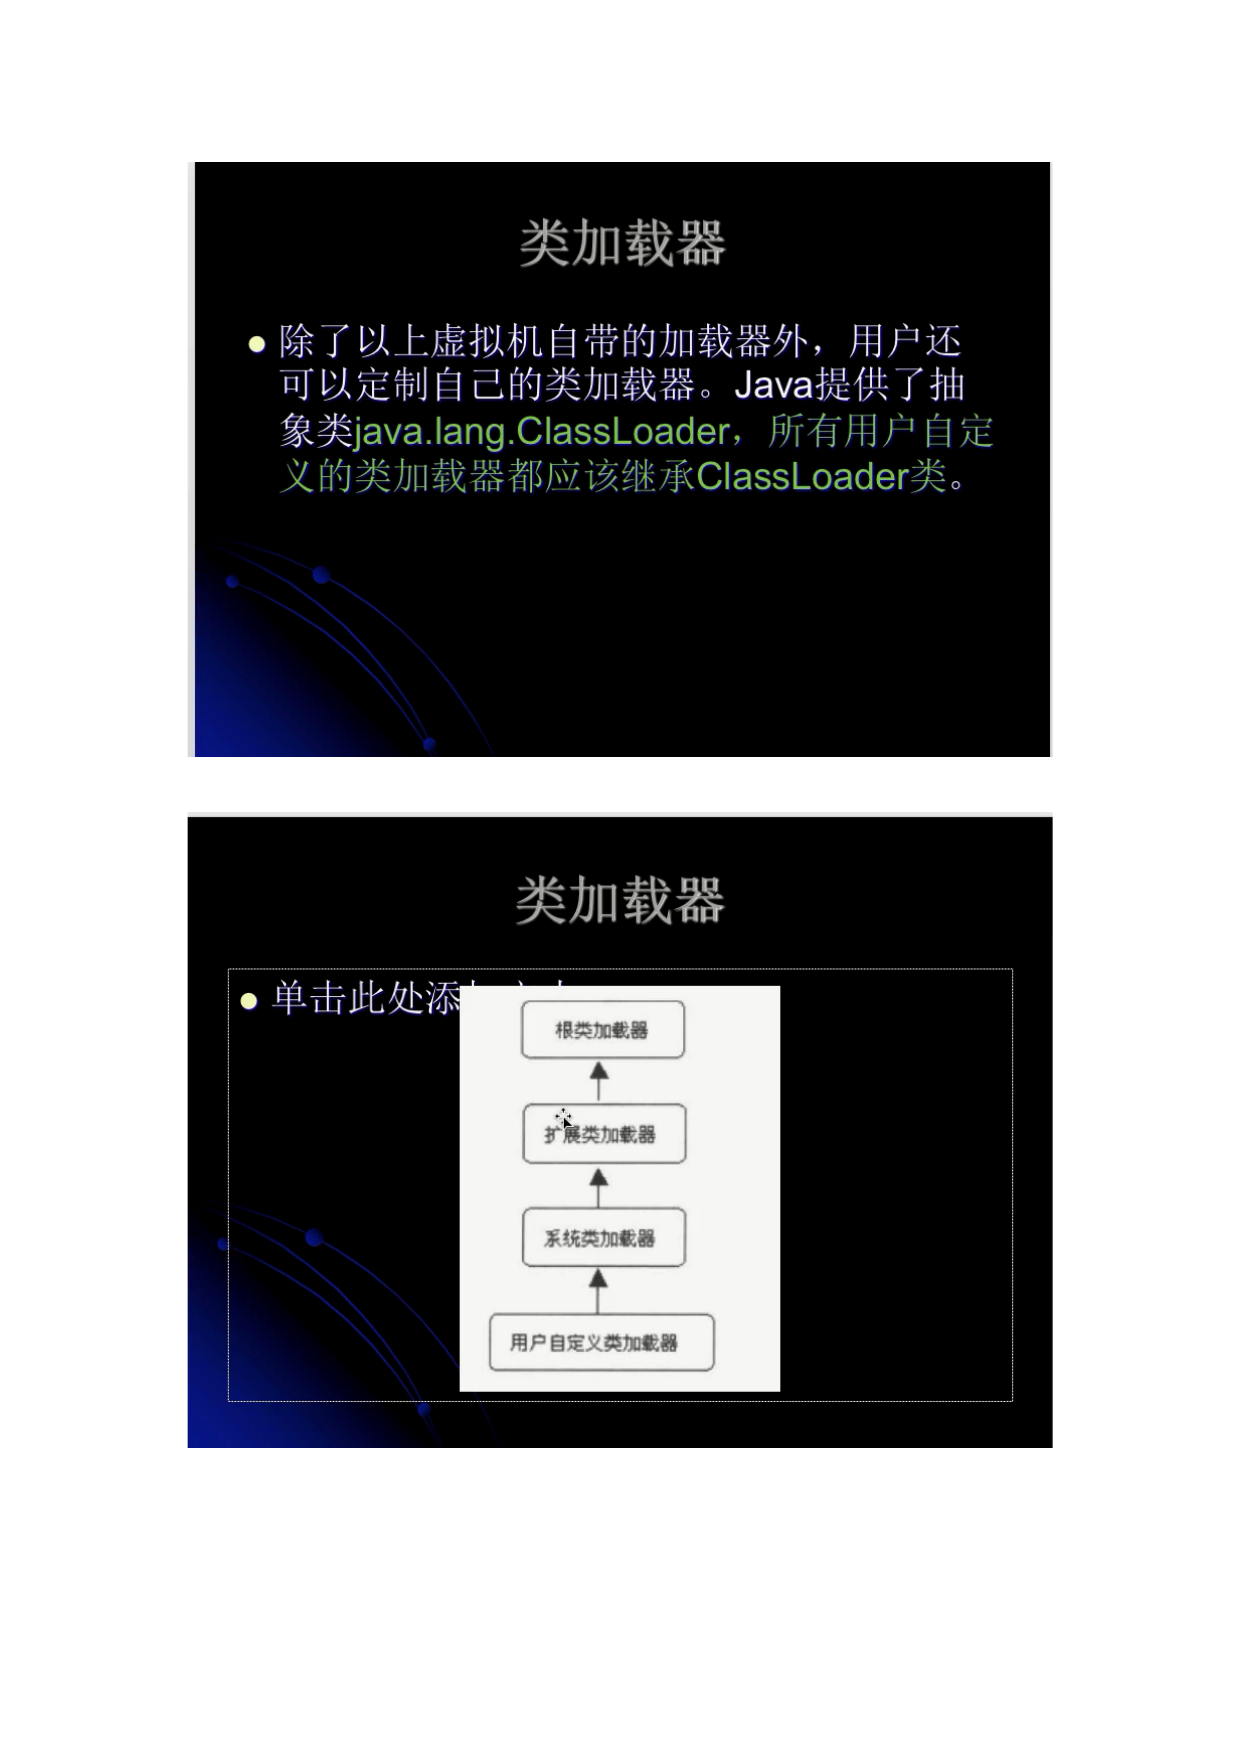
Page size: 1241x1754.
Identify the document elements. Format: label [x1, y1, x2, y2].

picture [187, 812, 1053, 1448]
picture [187, 162, 1053, 757]
